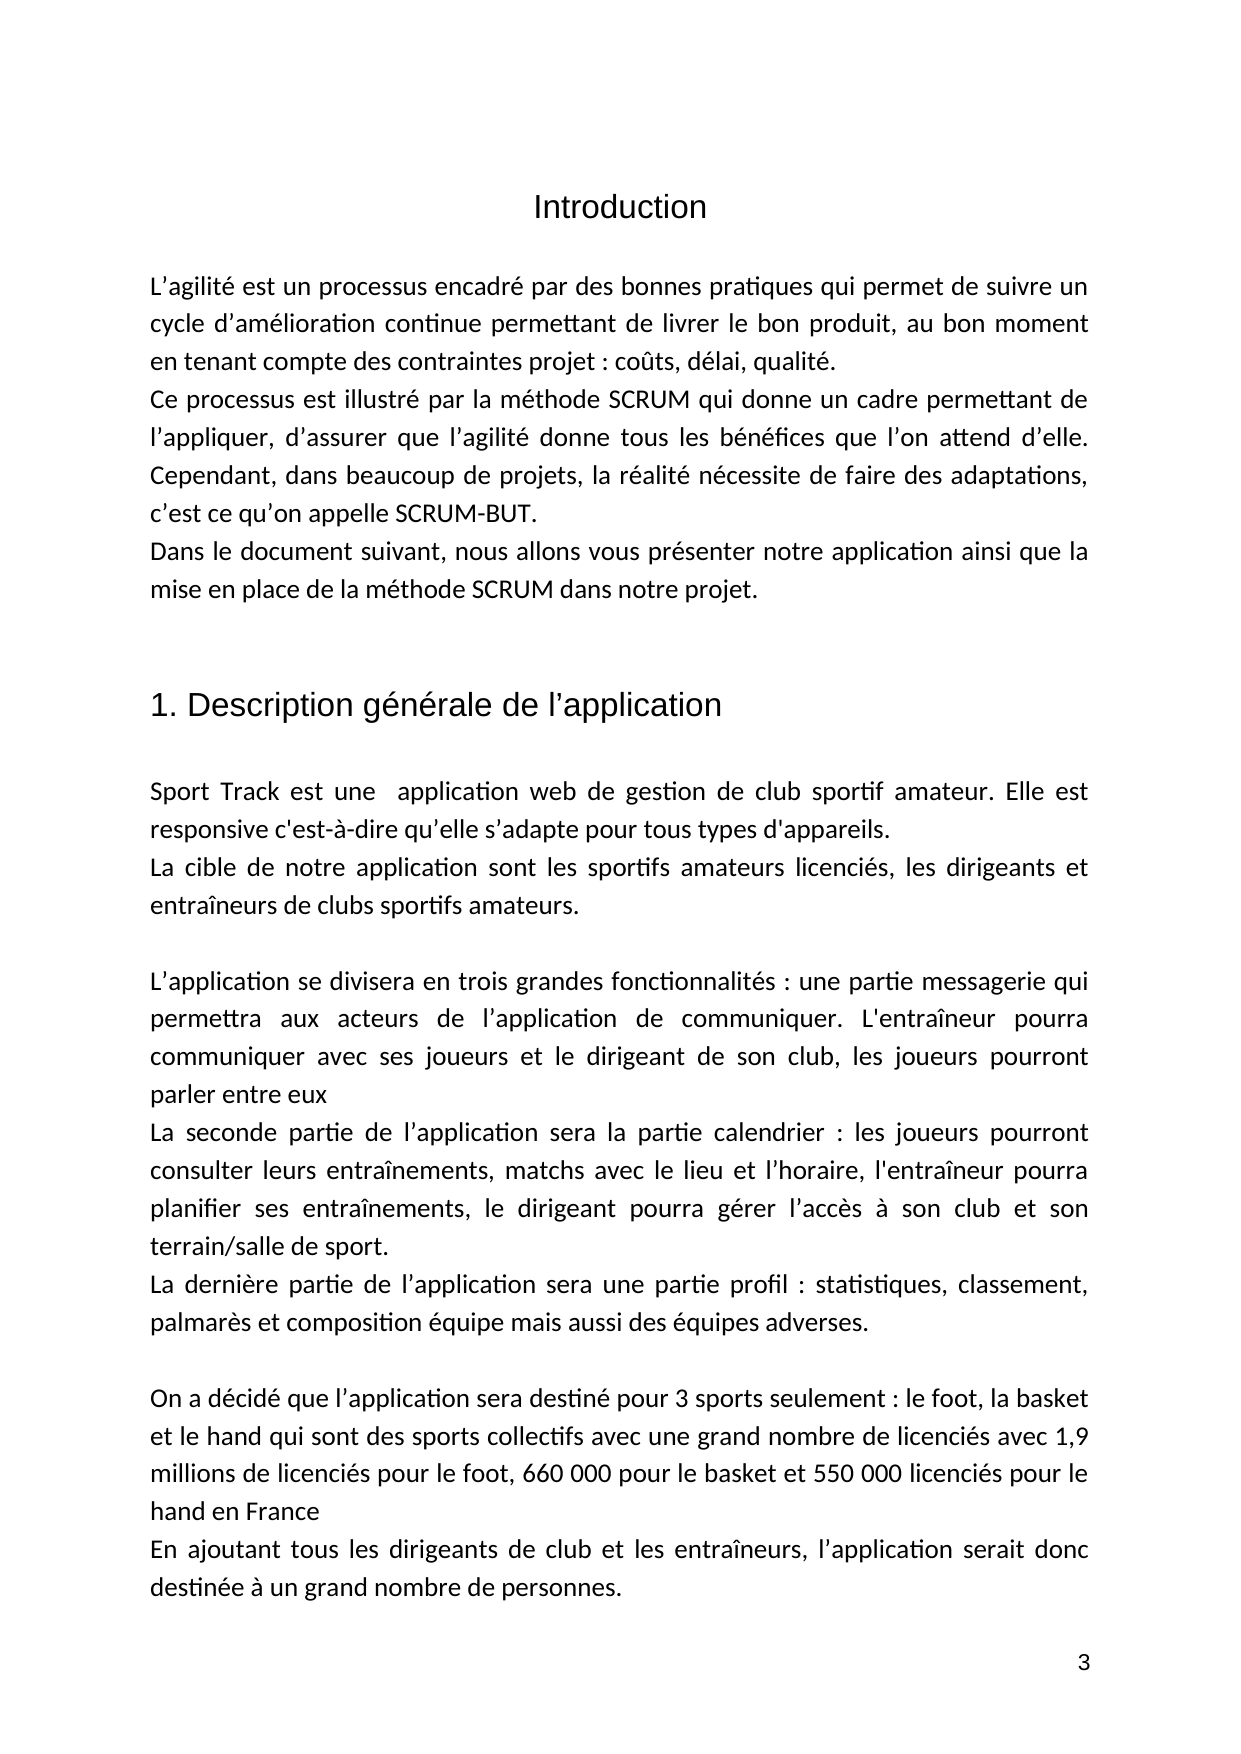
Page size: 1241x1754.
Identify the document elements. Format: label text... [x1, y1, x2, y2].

text L’agilité est un processus encadré par des bonnes pratiques qui permet de suivre un cycle d’amélioration continue permettant de livrer le bon produit, au bon moment en tenant compte des contraintes projet : coûts, délai, qualité. [150, 269, 1090, 377]
text Sport Track est une application web de gestion de club sportif amateur. Elle est responsive c'est-à-dire qu’elle s’adapte pour tous types d'appareils. [150, 774, 1090, 845]
text On a décidé que l’application sera destiné pour 3 sports seulement : le foot, la basket et le hand qui sont des sports collectifs avec une grand nombre de licenciés avec 1,9 millions de licenciés pour le foot, 660 000 pour le basket et 550 000 licenciés pour le hand en France [150, 1381, 1090, 1528]
text La dernière partie de l’application sera une partie profil : statistiques, classement, palmarès et composition équipe mais aussi des équipes adverses. [150, 1267, 1090, 1338]
text Dans le document suivant, nous allons vous présenter notre application ainsi que la mise en place de la méthode SCRUM dans notre projet. [150, 534, 1090, 605]
subtitle 1. Description générale de l’application [150, 685, 1090, 724]
text Ce processus est illustré par la méthode SCRUM qui donne un cadre permettant de l’appliquer, d’assurer que l’agilité donne tous les bénéfices que l’on attend d’elle. Cependant, dans beaucoup de projets, la réalité nécessite de faire des adaptations, c’est ce qu’on appelle SCRUM-BUT. [150, 382, 1090, 529]
text La seconde partie de l’application sera la partie calendrier : les joueurs pourront consulter leurs entraînements, matchs avec le lieu et l’horaire, l'entraîneur pourra planifier ses entraînements, le dirigeant pourra gérer l’accès à son club et son terrain/salle de sport. [150, 1115, 1090, 1262]
text En ajoutant tous les dirigeants de club et les entraîneurs, l’application serait donc destinée à un grand nombre de personnes. [150, 1532, 1090, 1603]
subtitle Introduction [150, 187, 1090, 226]
text La cible de notre application sont les sportifs amateurs licenciés, les dirigeants et entraîneurs de clubs sportifs amateurs. [150, 850, 1090, 921]
text L’application se divisera en trois grandes fonctionnalités : une partie messagerie qui permettra aux acteurs de l’application de communiquer. L'entraîneur pourra communiquer avec ses joueurs et le dirigeant de son club, les joueurs pourront parler entre eux [150, 964, 1090, 1111]
